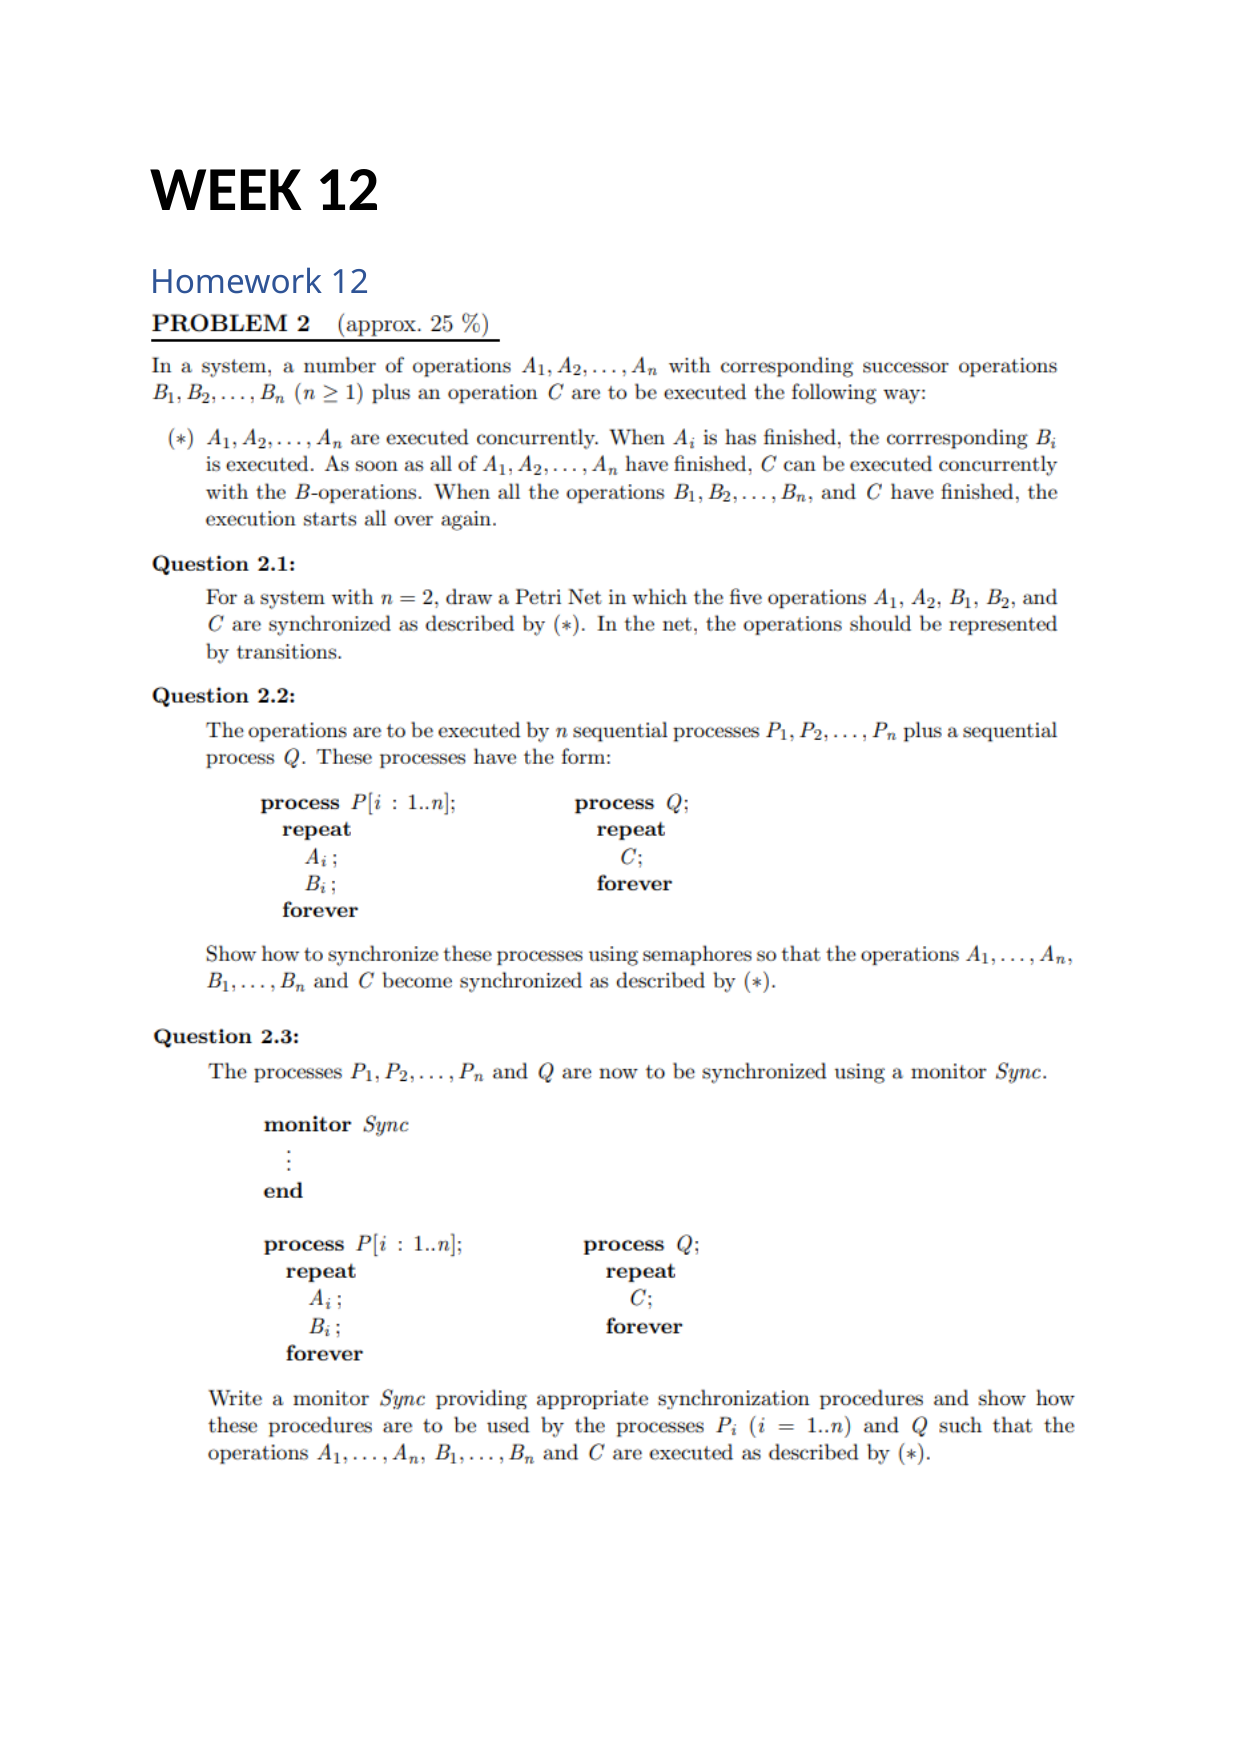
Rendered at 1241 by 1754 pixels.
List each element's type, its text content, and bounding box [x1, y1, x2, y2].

picture [150, 306, 1091, 1005]
subtitle Homework 12 [150, 257, 1090, 303]
text WEEK 12 [150, 150, 1090, 226]
picture [150, 1023, 1091, 1480]
